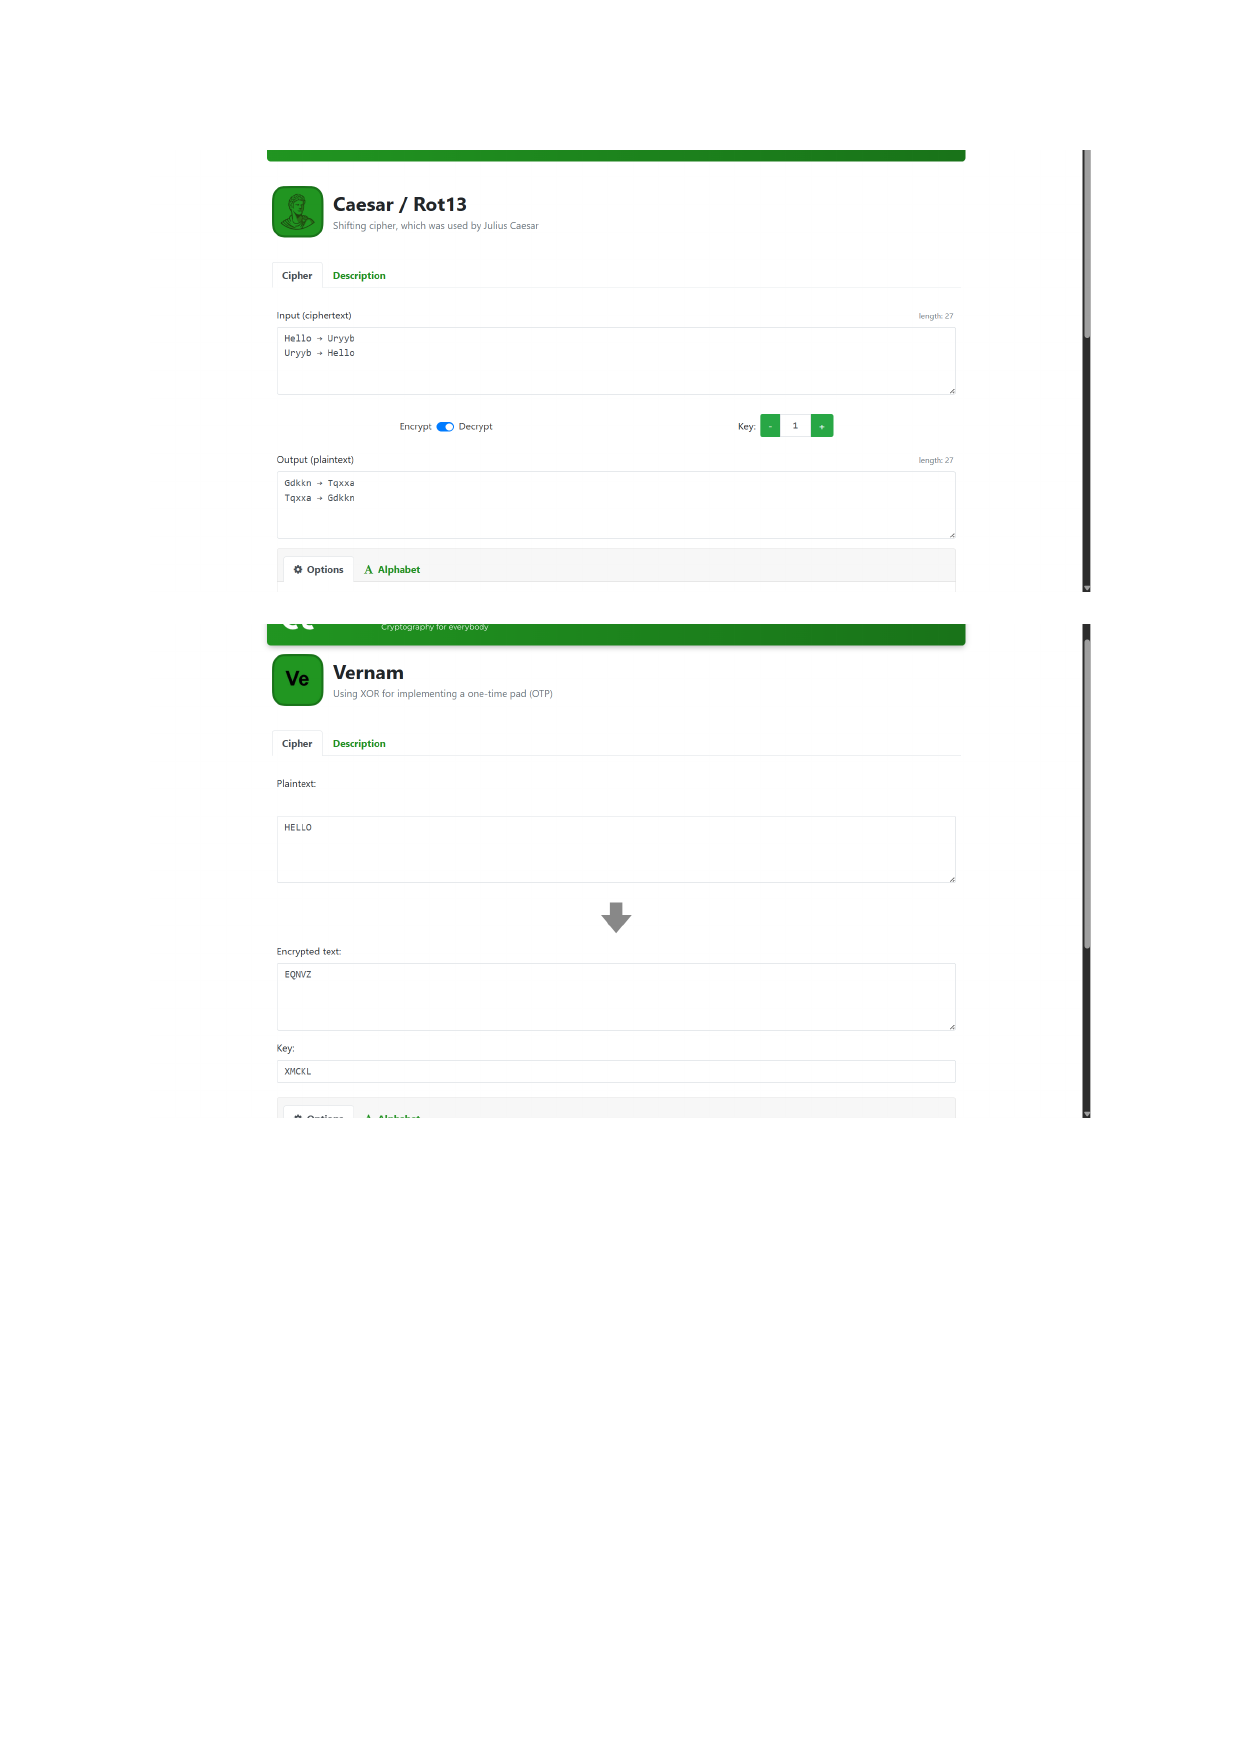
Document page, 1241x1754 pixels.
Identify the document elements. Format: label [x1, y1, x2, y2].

picture [150, 624, 1091, 1118]
picture [150, 150, 1091, 592]
